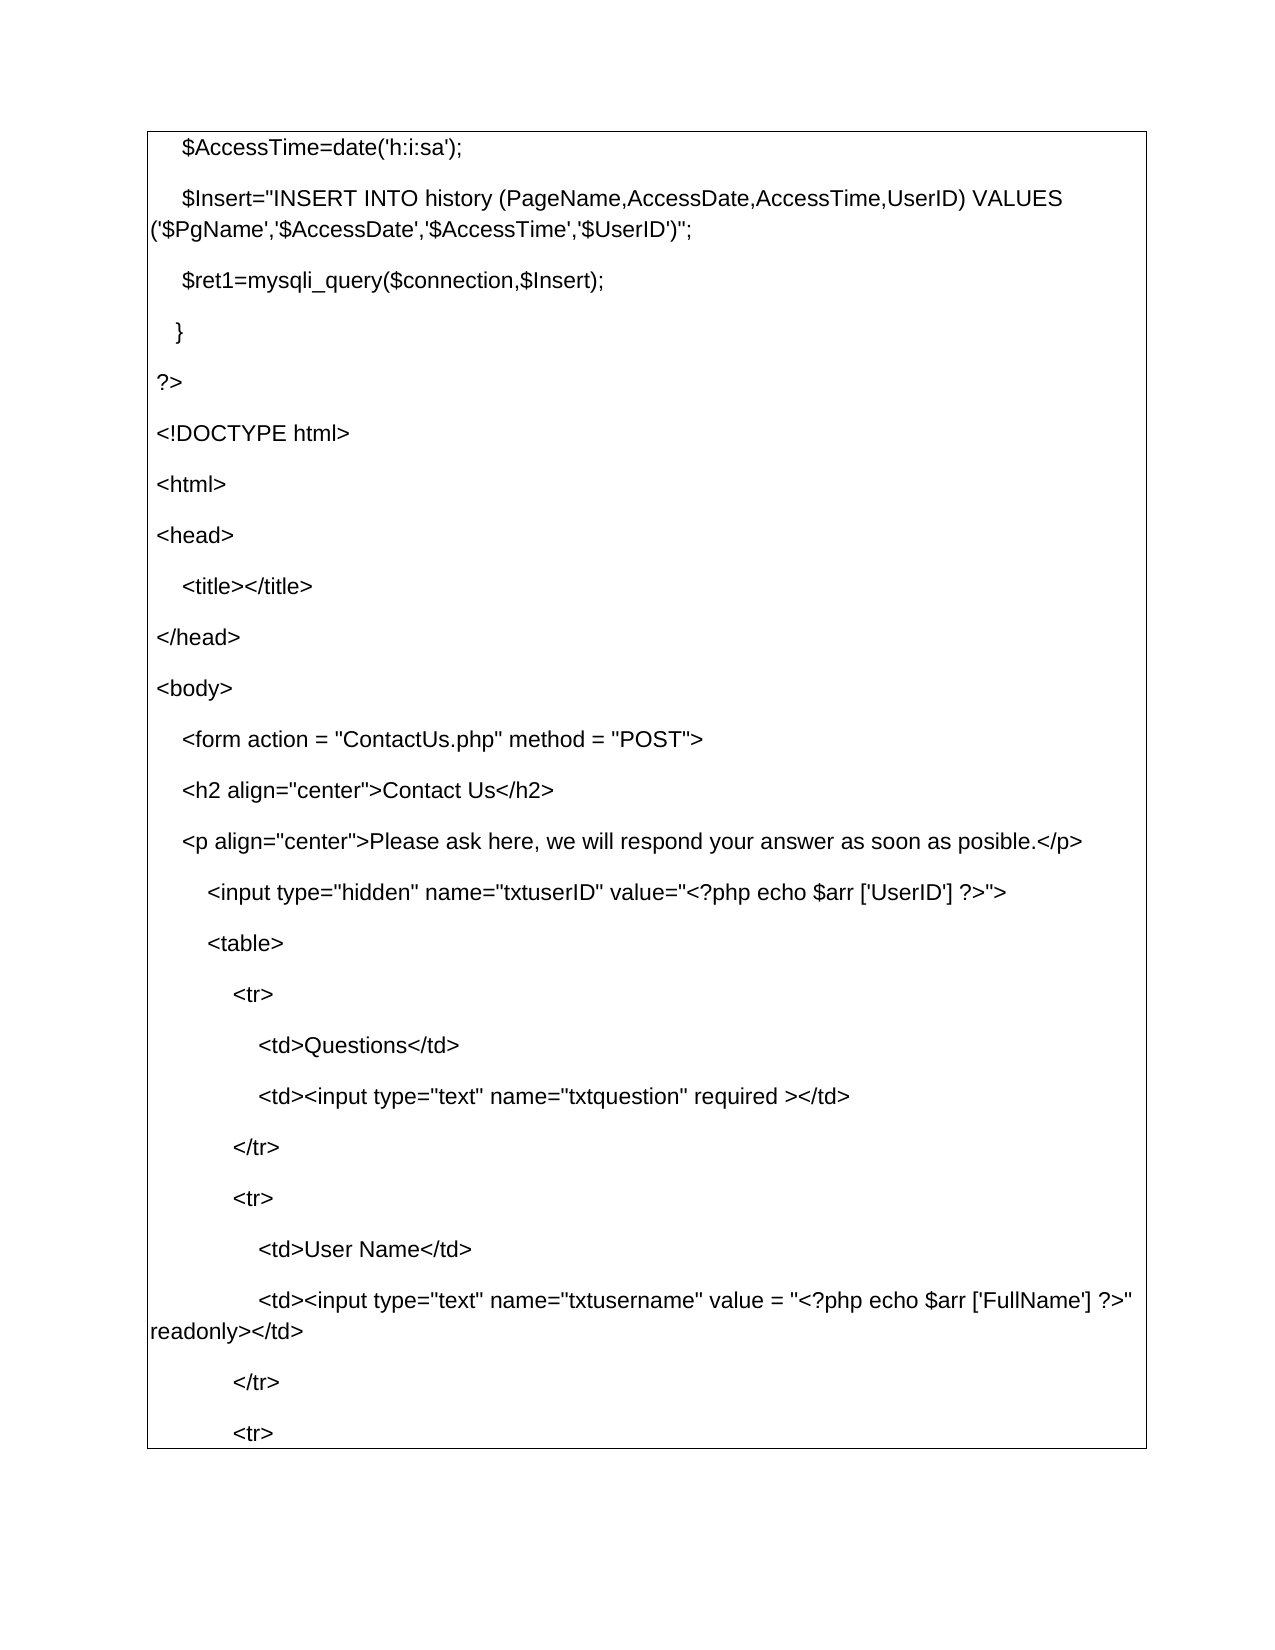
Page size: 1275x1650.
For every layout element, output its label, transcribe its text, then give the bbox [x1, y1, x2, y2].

text } [148, 314, 1146, 344]
text <title></title> [148, 570, 1146, 599]
text </tr> [148, 1366, 1146, 1395]
text <input type="hidden" name="txtuserID" value="<?php echo $arr ['UserID'] ?>"> [148, 876, 1146, 906]
text <tr> [148, 1417, 1146, 1448]
text ?> [148, 366, 1146, 395]
text <body> [148, 672, 1146, 701]
text <td>User Name</td> [148, 1233, 1146, 1263]
text $AccessTime=date('h:i:sa'); [148, 132, 1146, 161]
text <tr> [148, 1182, 1146, 1212]
text <td><input type="text" name="txtusername" value = "<?php echo $arr ['FullName'] ?>" readonly></td> [148, 1284, 1146, 1344]
text <h2 align="center">Contact Us</h2> [148, 774, 1146, 803]
text <head> [148, 519, 1146, 548]
text <table> [148, 927, 1146, 957]
text <!DOCTYPE html> [148, 417, 1146, 446]
text </tr> [148, 1131, 1146, 1161]
text <form action = "ContactUs.php" method = "POST"> [148, 723, 1146, 752]
text $ret1=mysqli_query($connection,$Insert); [148, 263, 1146, 293]
text <td>Questions</td> [148, 1029, 1146, 1059]
text <td><input type="text" name="txtquestion" required ></td> [148, 1080, 1146, 1110]
text <html> [148, 468, 1146, 497]
text $Insert="INSERT INTO history (PageName,AccessDate,AccessTime,UserID) VALUES ('$PgName','$AccessDate','$AccessTime','$UserID')"; [148, 182, 1146, 242]
text </head> [148, 621, 1146, 650]
text <p align="center">Please ask here, we will respond your answer as soon as posible.</p> [148, 825, 1146, 854]
text <tr> [148, 978, 1146, 1008]
